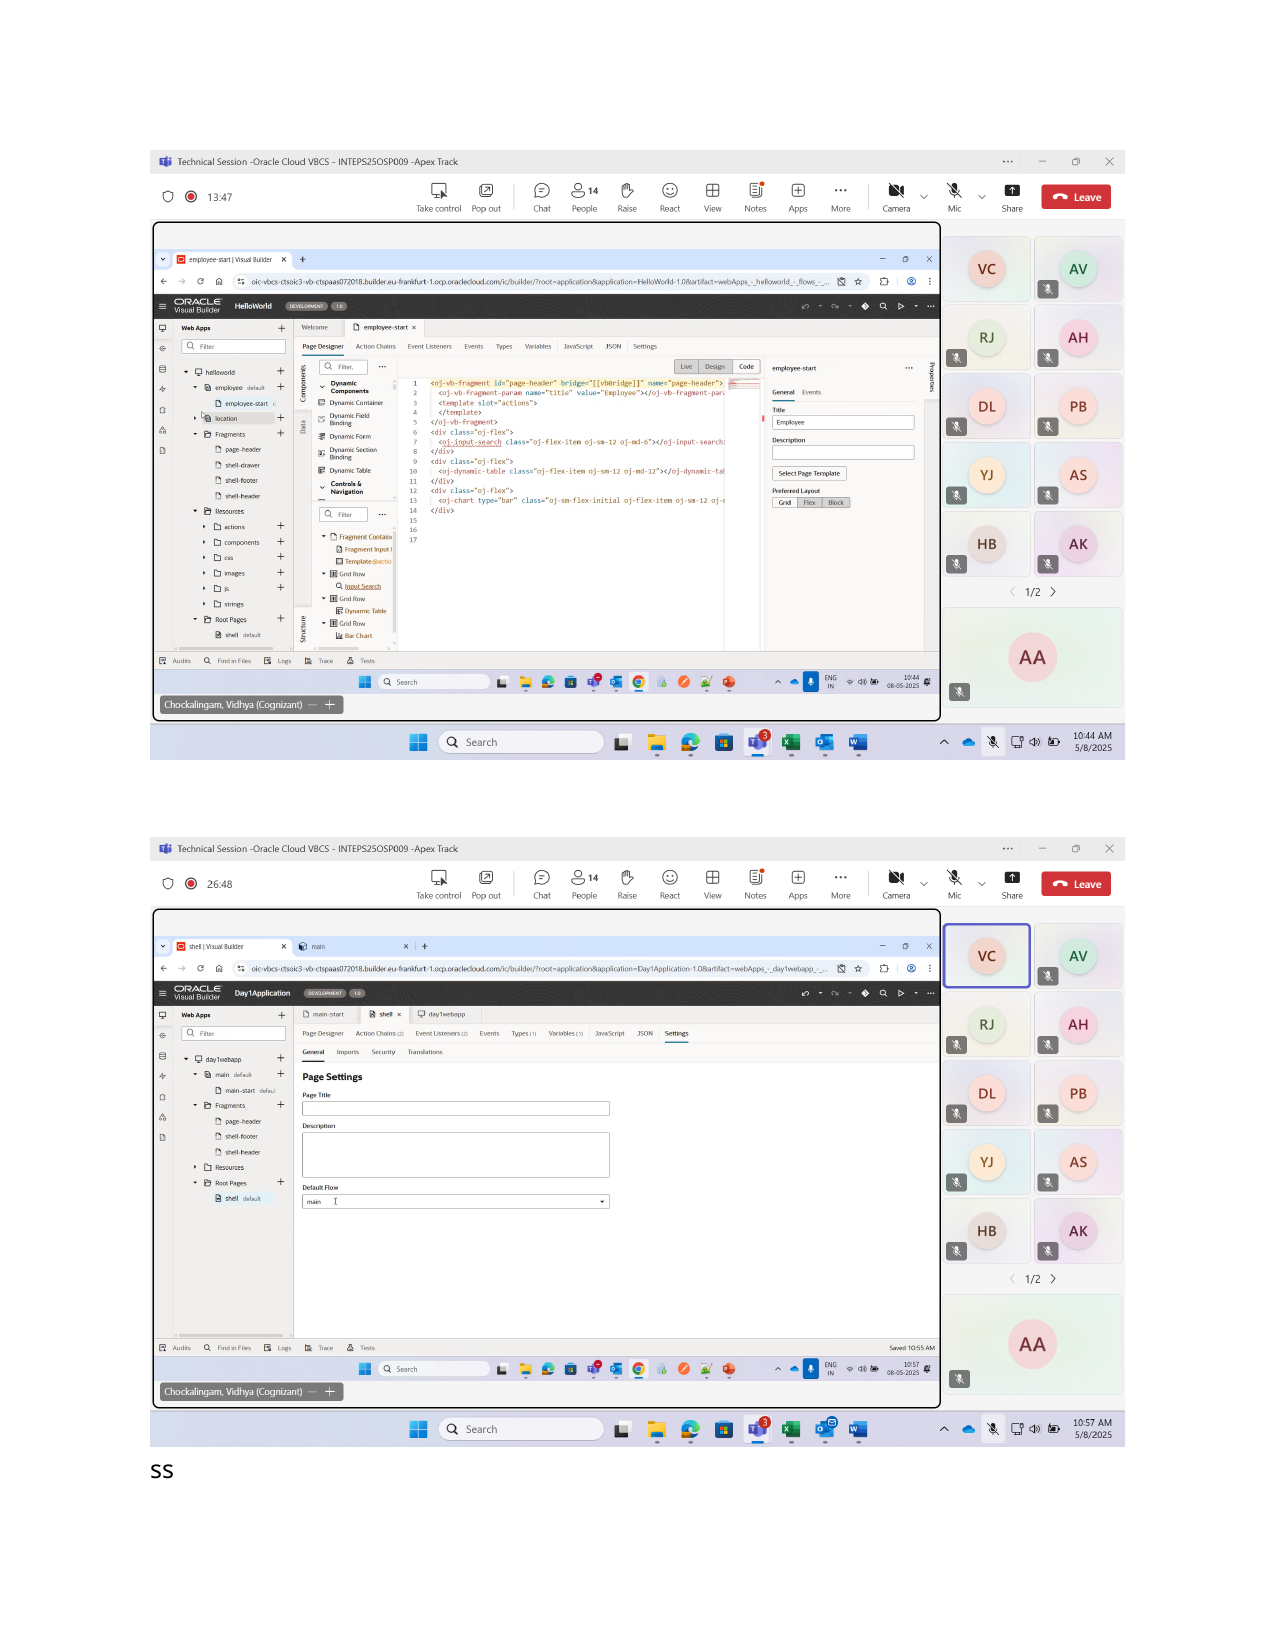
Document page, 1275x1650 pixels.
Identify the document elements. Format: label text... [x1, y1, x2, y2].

picture [150, 150, 1125, 760]
text ss [150, 1447, 1125, 1486]
picture [150, 837, 1125, 1447]
